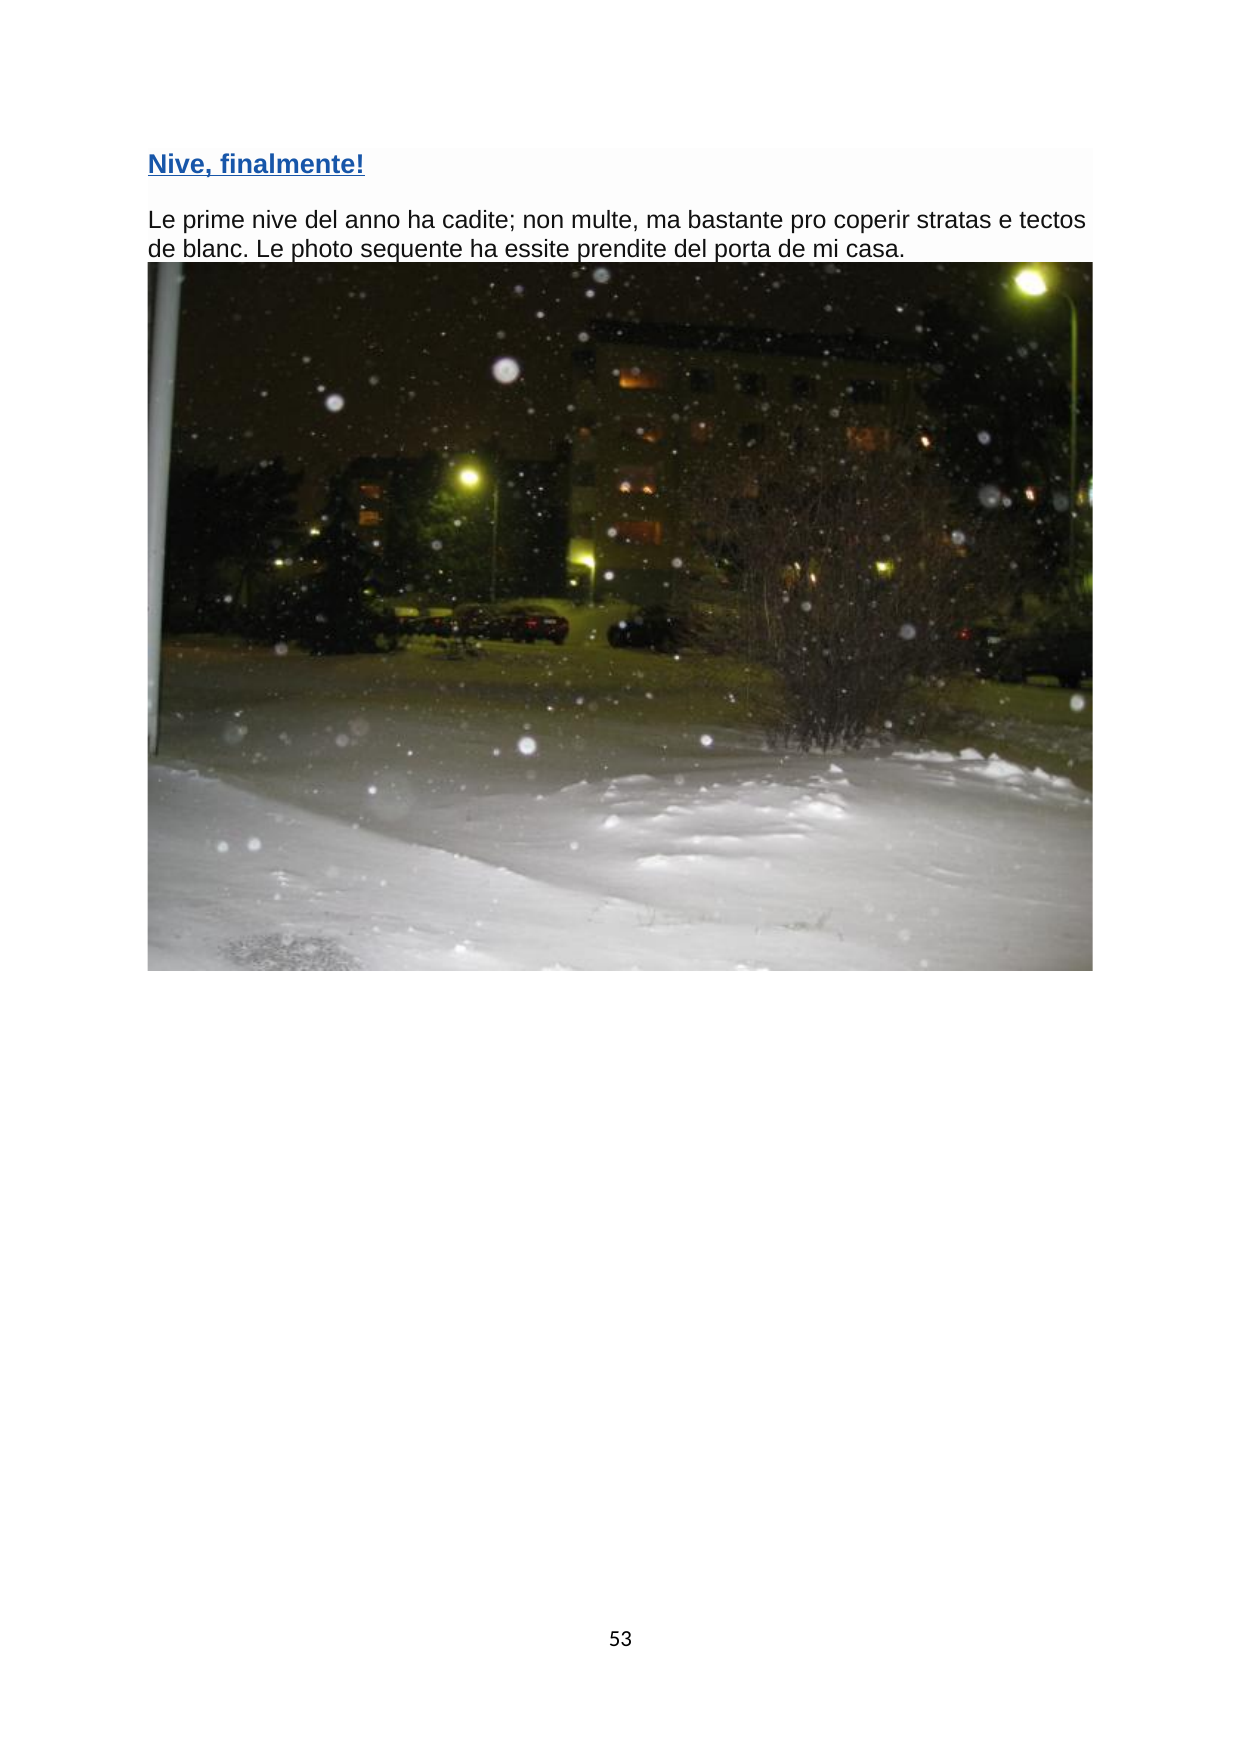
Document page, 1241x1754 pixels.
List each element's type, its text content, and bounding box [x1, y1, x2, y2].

text Le prime nive del anno ha cadite; non multe, ma bastante pro coperir stratas e tectos de blanc. Le photo sequente ha essite prendite del porta de mi casa. [148, 205, 1093, 262]
picture [147, 262, 1093, 971]
subtitle Nive, finalmente! [148, 148, 1093, 179]
